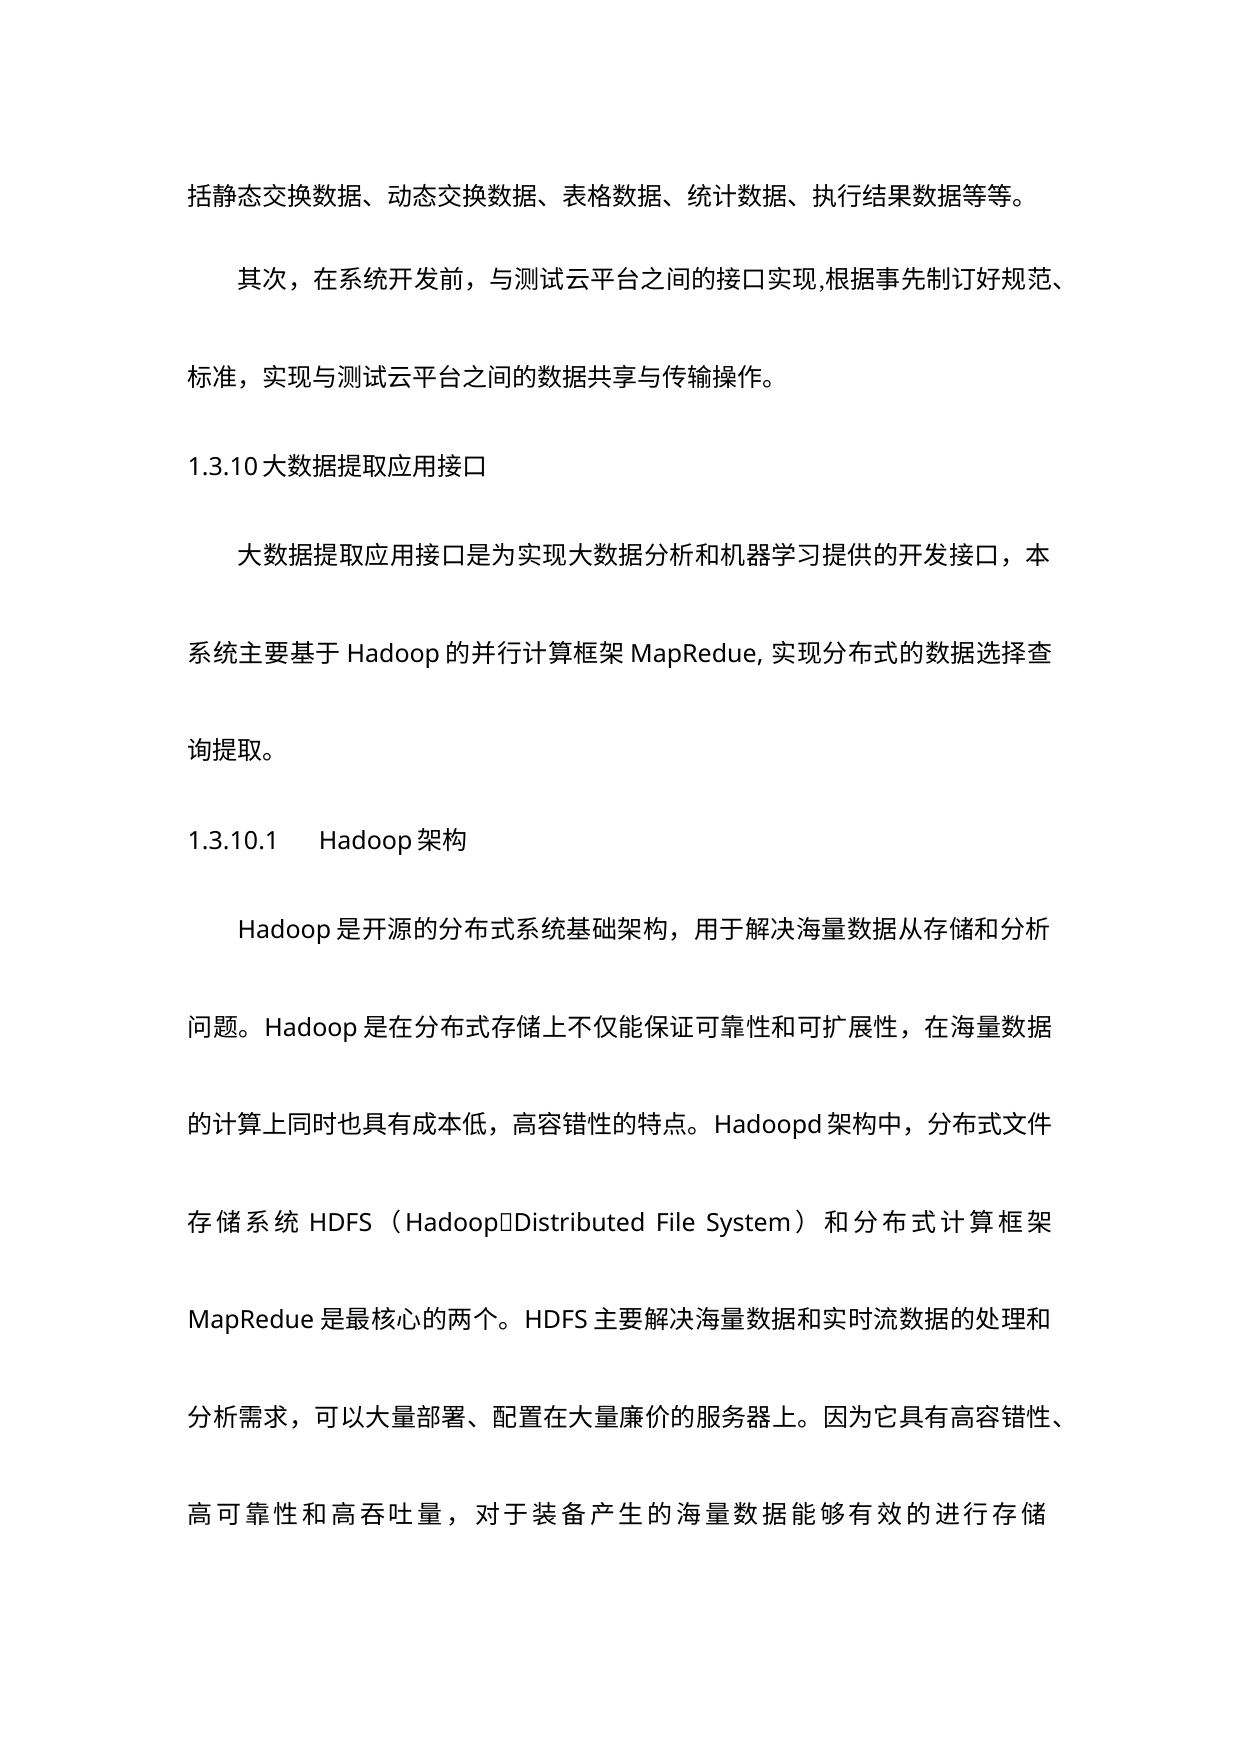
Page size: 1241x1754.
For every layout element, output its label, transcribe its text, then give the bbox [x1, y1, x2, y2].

text 其次，在系统开发前，与测试云平台之间的接口实现,根据事先制订好规范、标准，实现与测试云平台之间的数据共享与传输操作。 [187, 245, 1053, 408]
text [187, 895, 1053, 1545]
subtitle Hadoop架构 [187, 806, 1053, 871]
subtitle 大数据提取应用接口 [187, 432, 1053, 497]
text 大数据提取应用接口是为实现大数据分析和机器学习提供的开发接口，本系统主要基于Hadoop的并行计算框架MapRedue, 实现分布式的数据选择查询提取。 [187, 521, 1053, 781]
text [187, 162, 1053, 227]
